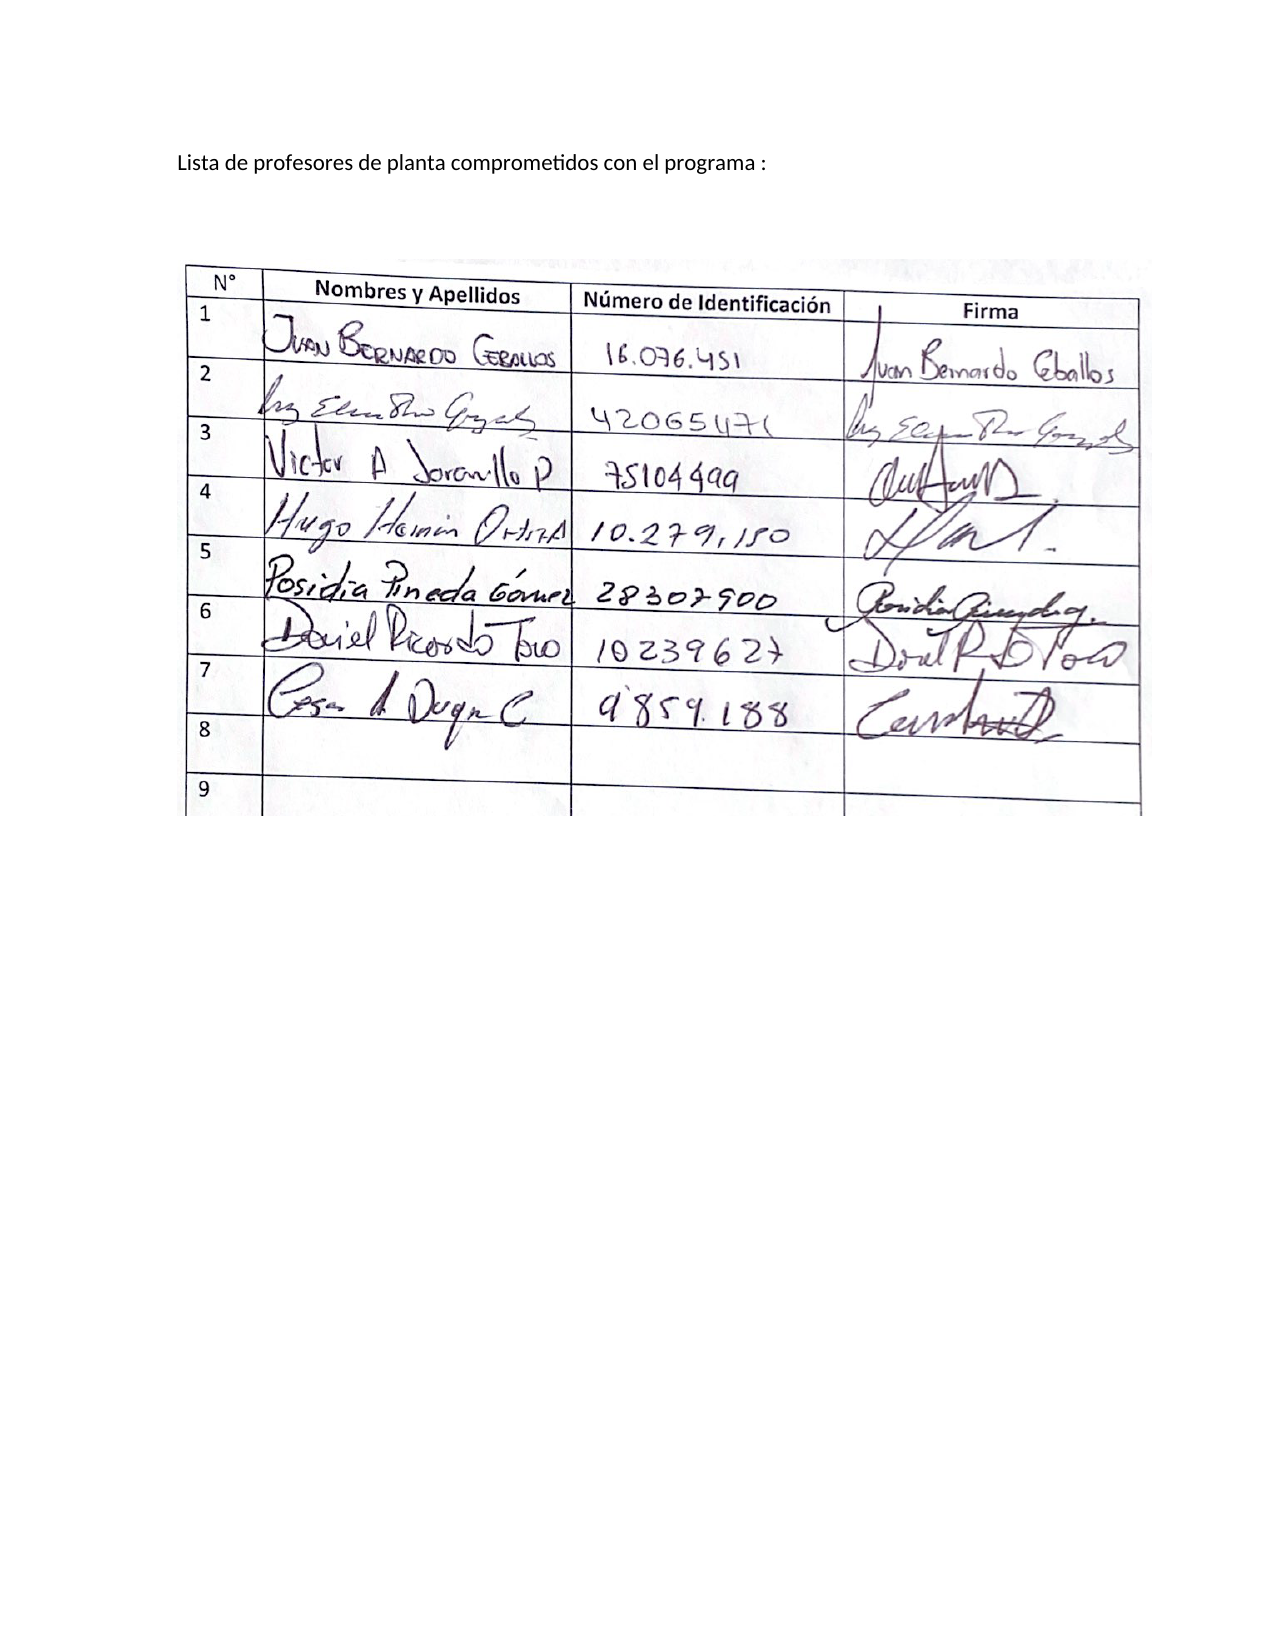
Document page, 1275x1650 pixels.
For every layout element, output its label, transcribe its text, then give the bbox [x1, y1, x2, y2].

text Lista de profesores de planta comprometidos con el programa : [177, 148, 1098, 176]
picture [177, 259, 1152, 816]
